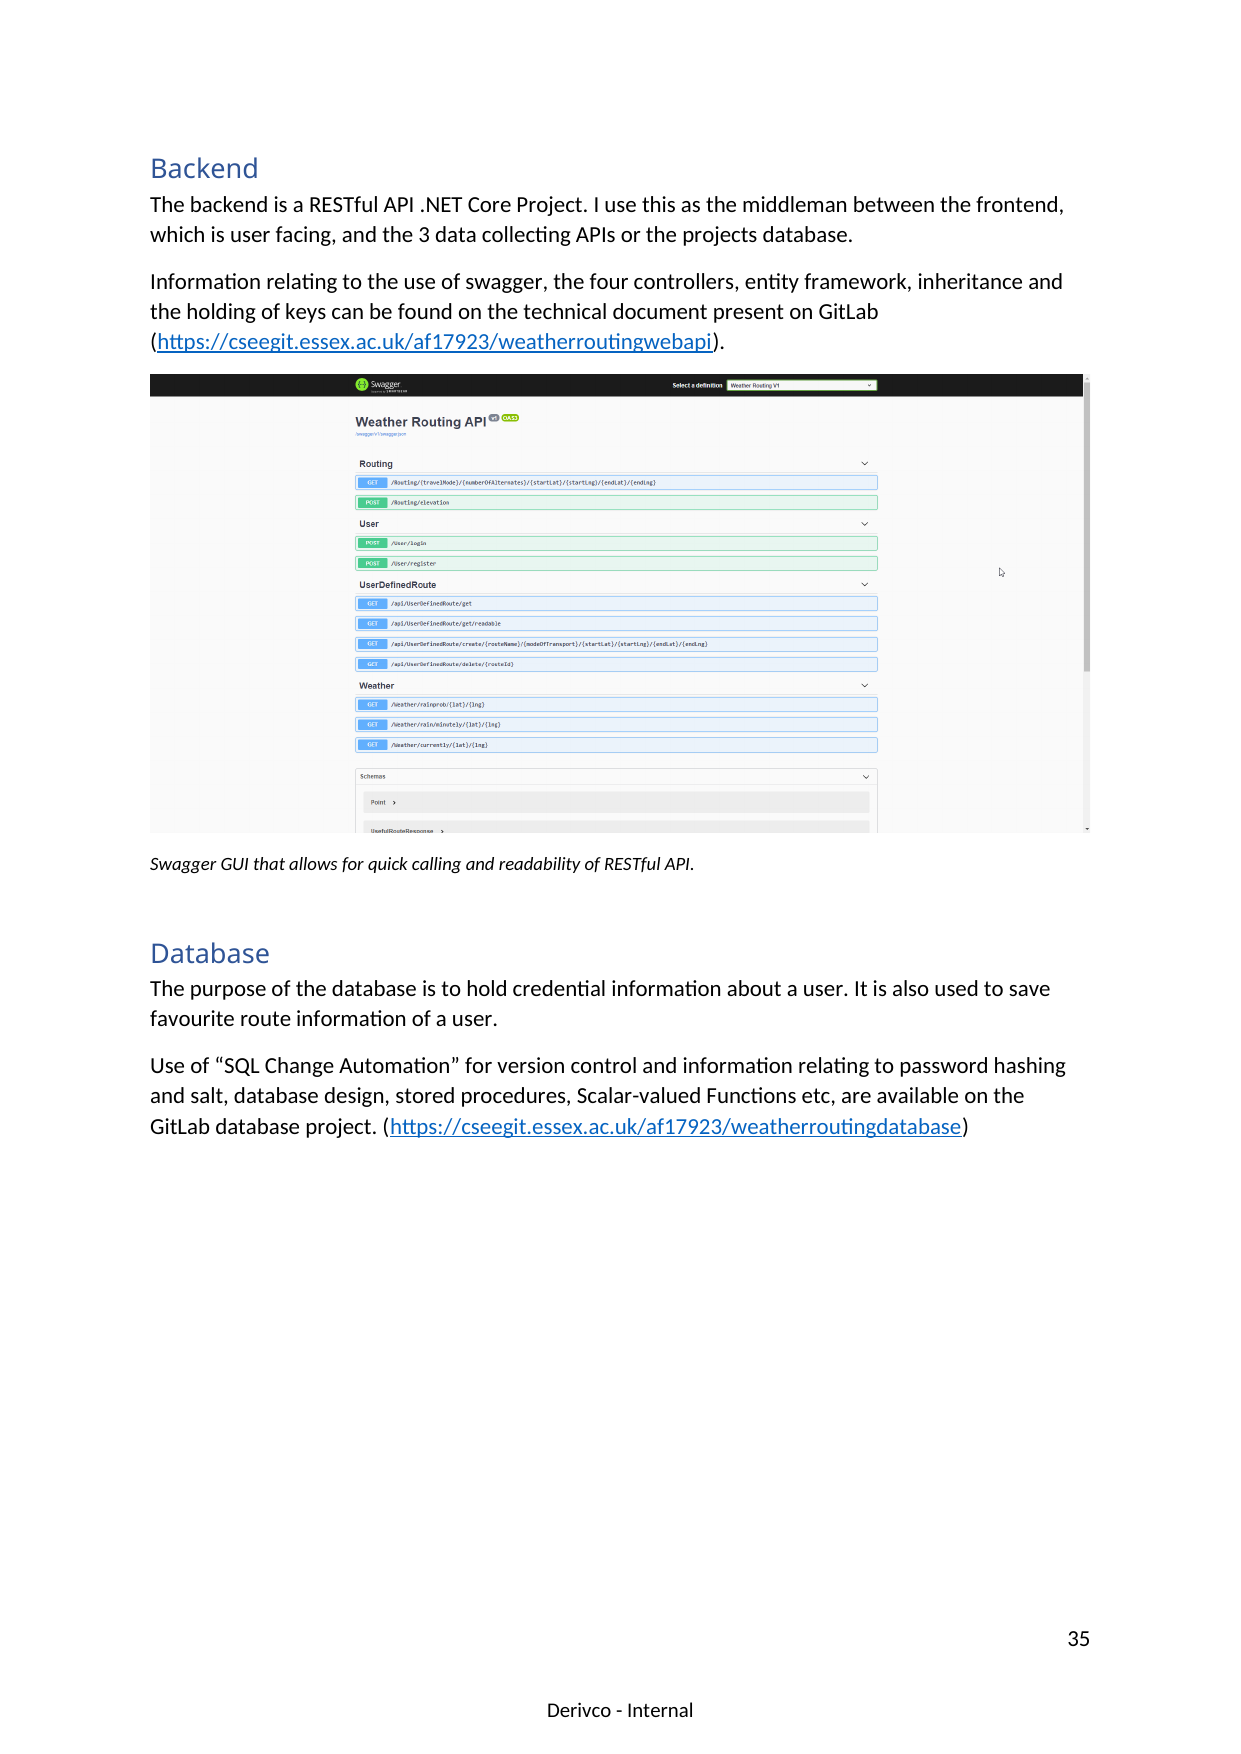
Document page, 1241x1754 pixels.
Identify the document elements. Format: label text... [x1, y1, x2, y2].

subtitle Backend [150, 150, 1090, 187]
text The backend is a RESTful API .NET Core Project. I use this as the middleman between the frontend, which is user facing, and the 3 data collecting APIs or the projects database. [150, 190, 1090, 248]
text Swagger GUI that allows for quick calling and readability of RESTful API. [150, 852, 1090, 875]
text Use of “SQL Change Automation” for version control and information relating to password hashing and salt, database design, stored procedures, Scalar-valued Functions etc, are available on the GitLab database project. (https://cseegit.essex.ac.uk/af17923/weatherroutingdatabase) [150, 1051, 1090, 1140]
subtitle Database [150, 934, 1090, 971]
text The purpose of the database is to hold credential information about a user. It is also used to save favourite route information of a user. [150, 974, 1090, 1033]
picture [150, 374, 1091, 833]
text Information relating to the use of swagger, the four controllers, entity framework, inheritance and the holding of keys can be found on the technical document present on GitLab (https://cseegit.essex.ac.uk/af17923/weatherroutingwebapi). [150, 267, 1090, 355]
